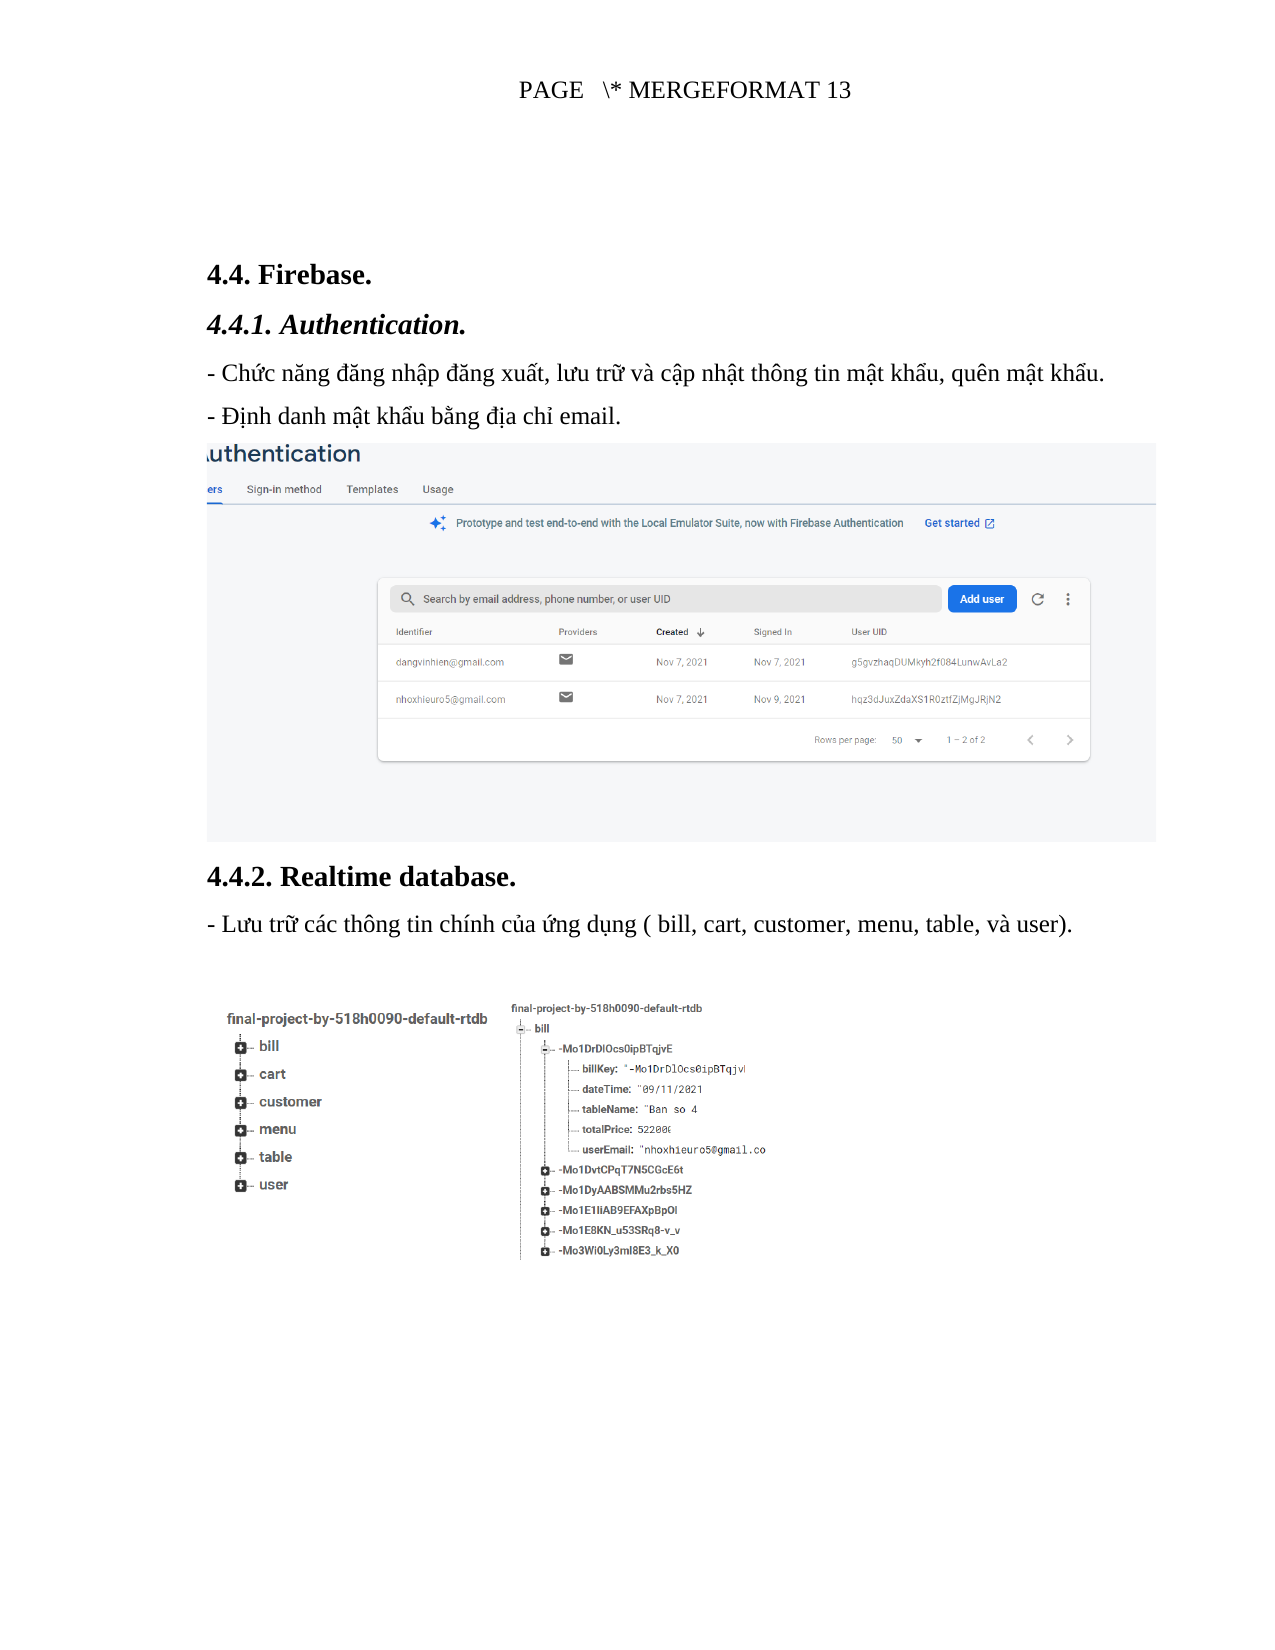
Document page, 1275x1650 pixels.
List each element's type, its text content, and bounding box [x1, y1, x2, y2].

text 4.4.1. Authentication. [207, 307, 1157, 341]
text - Định danh mật khẩu bằng địa chỉ email. [207, 401, 1157, 429]
text 4.4.2. Realtime database. [207, 859, 1157, 892]
picture [206, 443, 1157, 842]
text - Lưu trữ các thông tin chính của ứng dụng ( bill, cart, customer, menu, table, và user). [207, 909, 1157, 938]
picture [206, 995, 789, 1260]
text 4.4. Firebase. [207, 257, 1157, 291]
text - Chức năng đăng nhập đăng xuất, lưu trữ và cập nhật thông tin mật khẩu, quên mật khẩu. [207, 358, 1157, 386]
